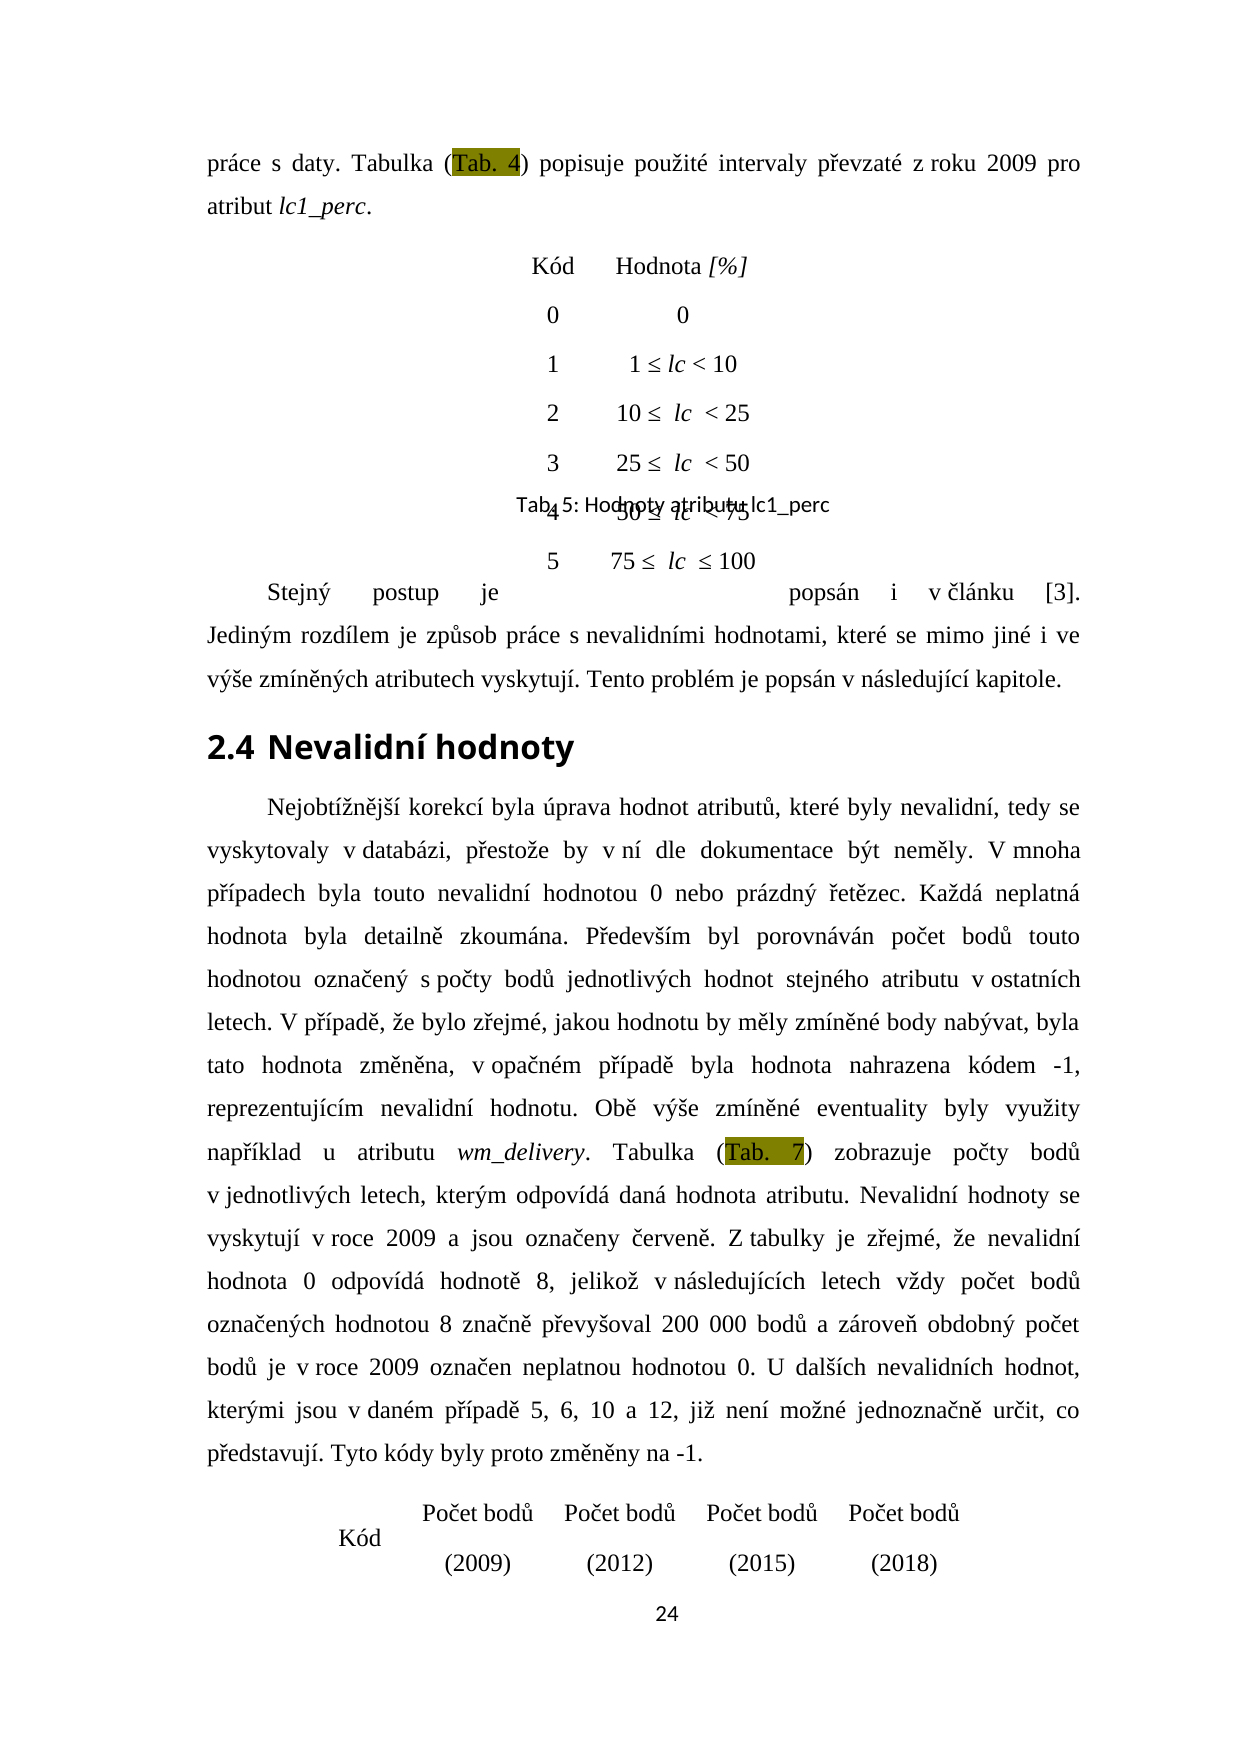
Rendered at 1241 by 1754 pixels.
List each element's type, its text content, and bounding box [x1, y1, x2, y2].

text Nejobtížnější korekcí byla úprava hodnot atributů, které byly nevalidní, tedy se vyskytovaly v databázi, přestože by v ní dle dokumentace být neměly. V mnoha případech byla touto nevalidní hodnotou 0 nebo prázdný řetězec. Každá neplatná hodnota byla detailně zkoumána. Především byl porovnáván počet bodů touto hodnotou označený s počty bodů jednotlivých hodnot stejného atributu v ostatních letech. V případě, že bylo zřejmé, jakou hodnotu by měly zmíněné body nabývat, byla tato hodnota změněna, v opačném případě byla hodnota nahrazena kódem -1, reprezentujícím nevalidní hodnotu. Obě výše zmíněné eventuality byly využity například u atributu wm_delivery. Tabulka (Tab. 7) zobrazuje počty bodů v jednotlivých letech, kterým odpovídá daná hodnota atributu. Nevalidní hodnoty se vyskytují v roce 2009 a jsou označeny červeně. Z tabulky je zřejmé, že nevalidní hodnota 0 odpovídá hodnotě 8, jelikož v následujících letech vždy počet bodů označených hodnotou 8 značně převyšoval 200 000 bodů a zároveň obdobný počet bodů je v roce 2009 označen neplatnou hodnotou 0. U dalších nevalidních hodnot, kterými jsou v daném případě 5, 6, 10 a 12, již není možné jednoznačně určit, co představují. Tyto kódy byly proto změněny na -1. [207, 792, 1081, 1467]
table_cell 1 ≤ lc < 10 [592, 349, 774, 398]
table_cell 5 [514, 546, 592, 596]
table_cell 50 ≤ lc < 75 [592, 497, 774, 546]
table_header Počet bodů (2009) [407, 1498, 549, 1597]
table_header Kód [514, 251, 592, 300]
table_header Počet bodů (2012) [549, 1498, 691, 1597]
table_header Počet bodů (2018) [833, 1498, 975, 1597]
text Stejný postup je popsán i v článku [3]. Jediným rozdílem je způsob práce s nevalidními hodnotami, které se mimo jiné i ve výše zmíněných atributech vyskytují. Tento problém je popsán v následující kapitole. [207, 577, 1081, 692]
table_cell 2 [514, 399, 592, 448]
table_cell 0 [514, 300, 592, 349]
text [207, 148, 1081, 219]
table_cell 10 ≤ lc < 25 [592, 399, 774, 448]
table_cell 25 ≤ lc < 50 [592, 448, 774, 497]
table_cell 0 [592, 300, 774, 349]
subtitle Nevalidní hodnoty [207, 723, 1081, 769]
table_cell 75 ≤ lc ≤ 100 [592, 546, 774, 596]
table_header Počet bodů (2015) [691, 1498, 833, 1597]
table_header Hodnota [%] [592, 251, 774, 300]
table_cell 3 [514, 448, 592, 497]
table_cell 4 [514, 497, 592, 546]
table_header Kód [313, 1498, 407, 1597]
table_cell 1 [514, 349, 592, 398]
